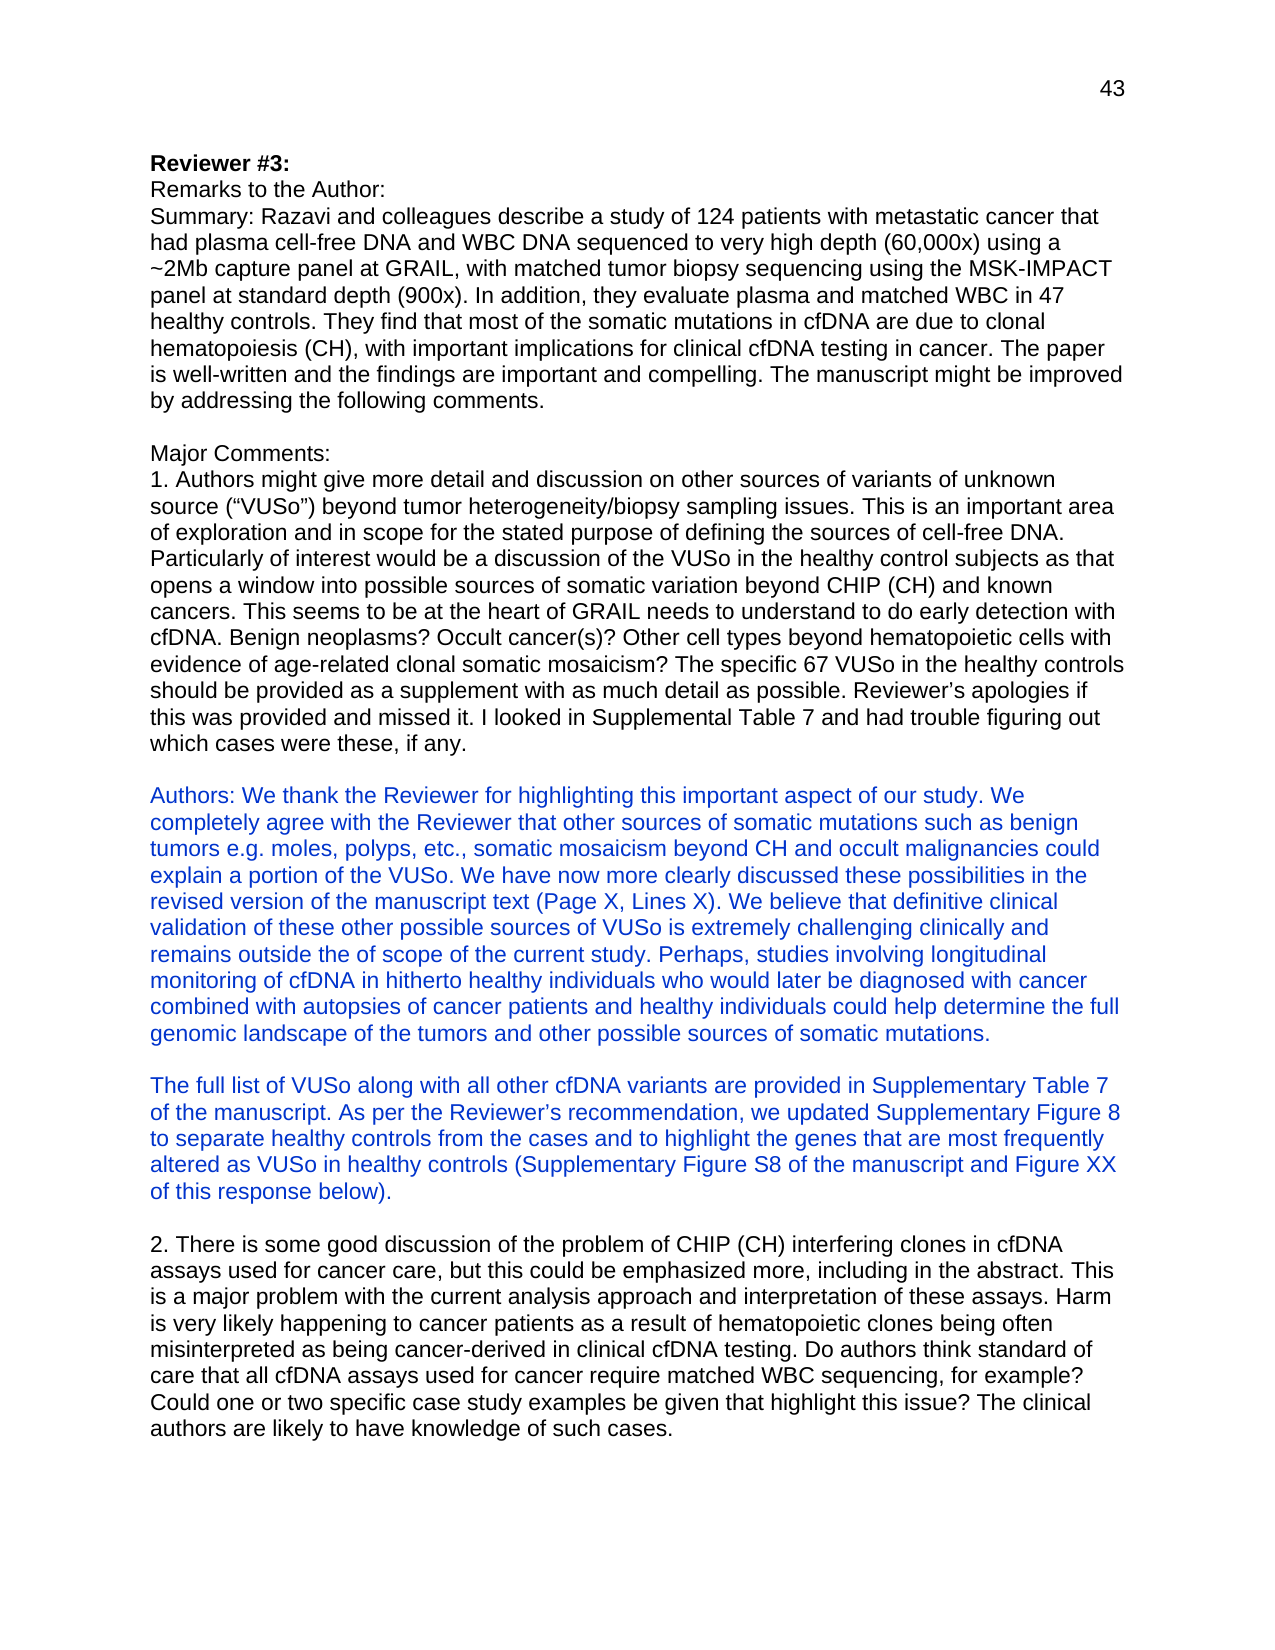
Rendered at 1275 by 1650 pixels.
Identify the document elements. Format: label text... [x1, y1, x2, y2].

text Major Comments: [150, 440, 1125, 466]
text 1. Authors might give more detail and discussion on other sources of variants of unknown source (“VUSo”) beyond tumor heterogeneity/biopsy sampling issues. This is an important area of exploration and in scope for the stated purpose of defining the sources of cell-free DNA. Particularly of interest would be a discussion of the VUSo in the healthy control subjects as that opens a window into possible sources of somatic variation beyond CHIP (CH) and known cancers. This seems to be at the heart of GRAIL needs to understand to do early detection with cfDNA. Benign neoplasms? Occult cancer(s)? Other cell types beyond hematopoietic cells with evidence of age-related clonal somatic mosaicism? The specific 67 VUSo in the healthy controls should be provided as a supplement with as much detail as possible. Reviewer’s apologies if this was provided and missed it. I looked in Supplemental Table 7 and had trouble figuring out which cases were these, if any. [150, 466, 1125, 756]
text The full list of VUSo along with all other cfDNA variants are provided in Supplementary Table 7 of the manuscript. As per the Reviewer’s recommendation, we updated Supplementary Figure 8 to separate healthy controls from the cases and to highlight the genes that are most frequently altered as VUSo in healthy controls (Supplementary Figure S8 of the manuscript and Figure XX of this response below). [150, 1072, 1125, 1204]
text Remarks to the Author: [150, 176, 1125, 203]
text Authors: We thank the Reviewer for highlighting this important aspect of our study. We completely agree with the Reviewer that other sources of somatic mutations such as benign tumors e.g. moles, polyps, etc., somatic mosaicism beyond CH and occult malignancies could explain a portion of the VUSo. We have now more clearly discussed these possibilities in the revised version of the manuscript text (Page X, Lines X). We believe that definitive clinical validation of these other possible sources of VUSo is extremely challenging clinically and remains outside the of scope of the current study. Perhaps, studies involving longitudinal monitoring of cfDNA in hitherto healthy individuals who would later be diagnosed with cancer combined with autopsies of cancer patients and healthy individuals could help determine the full genomic landscape of the tumors and other possible sources of somatic mutations. [150, 782, 1125, 1046]
text 2. There is some good discussion of the problem of CHIP (CH) interfering clones in cfDNA assays used for cancer care, but this could be emphasized more, including in the abstract. This is a major problem with the current analysis approach and interpretation of these assays. Harm is very likely happening to cancer patients as a result of hematopoietic clones being often misinterpreted as being cancer-derived in clinical cfDNA testing. Do authors think standard of care that all cfDNA assays used for cancer require matched WBC sequencing, for example? Could one or two specific case study examples be given that highlight this issue? The clinical authors are likely to have knowledge of such cases. [150, 1231, 1125, 1441]
text Summary: Razavi and colleagues describe a study of 124 patients with metastatic cancer that had plasma cell-free DNA and WBC DNA sequenced to very high depth (60,000x) using a ~2Mb capture panel at GRAIL, with matched tumor biopsy sequencing using the MSK-IMPACT panel at standard depth (900x). In addition, they evaluate plasma and matched WBC in 47 healthy controls. They find that most of the somatic mutations in cfDNA are due to clonal hematopoiesis (CH), with important implications for clinical cfDNA testing in cancer. The paper is well-written and the findings are important and compelling. The manuscript might be improved by addressing the following comments. [150, 203, 1125, 413]
text Reviewer #3: [150, 150, 1125, 176]
